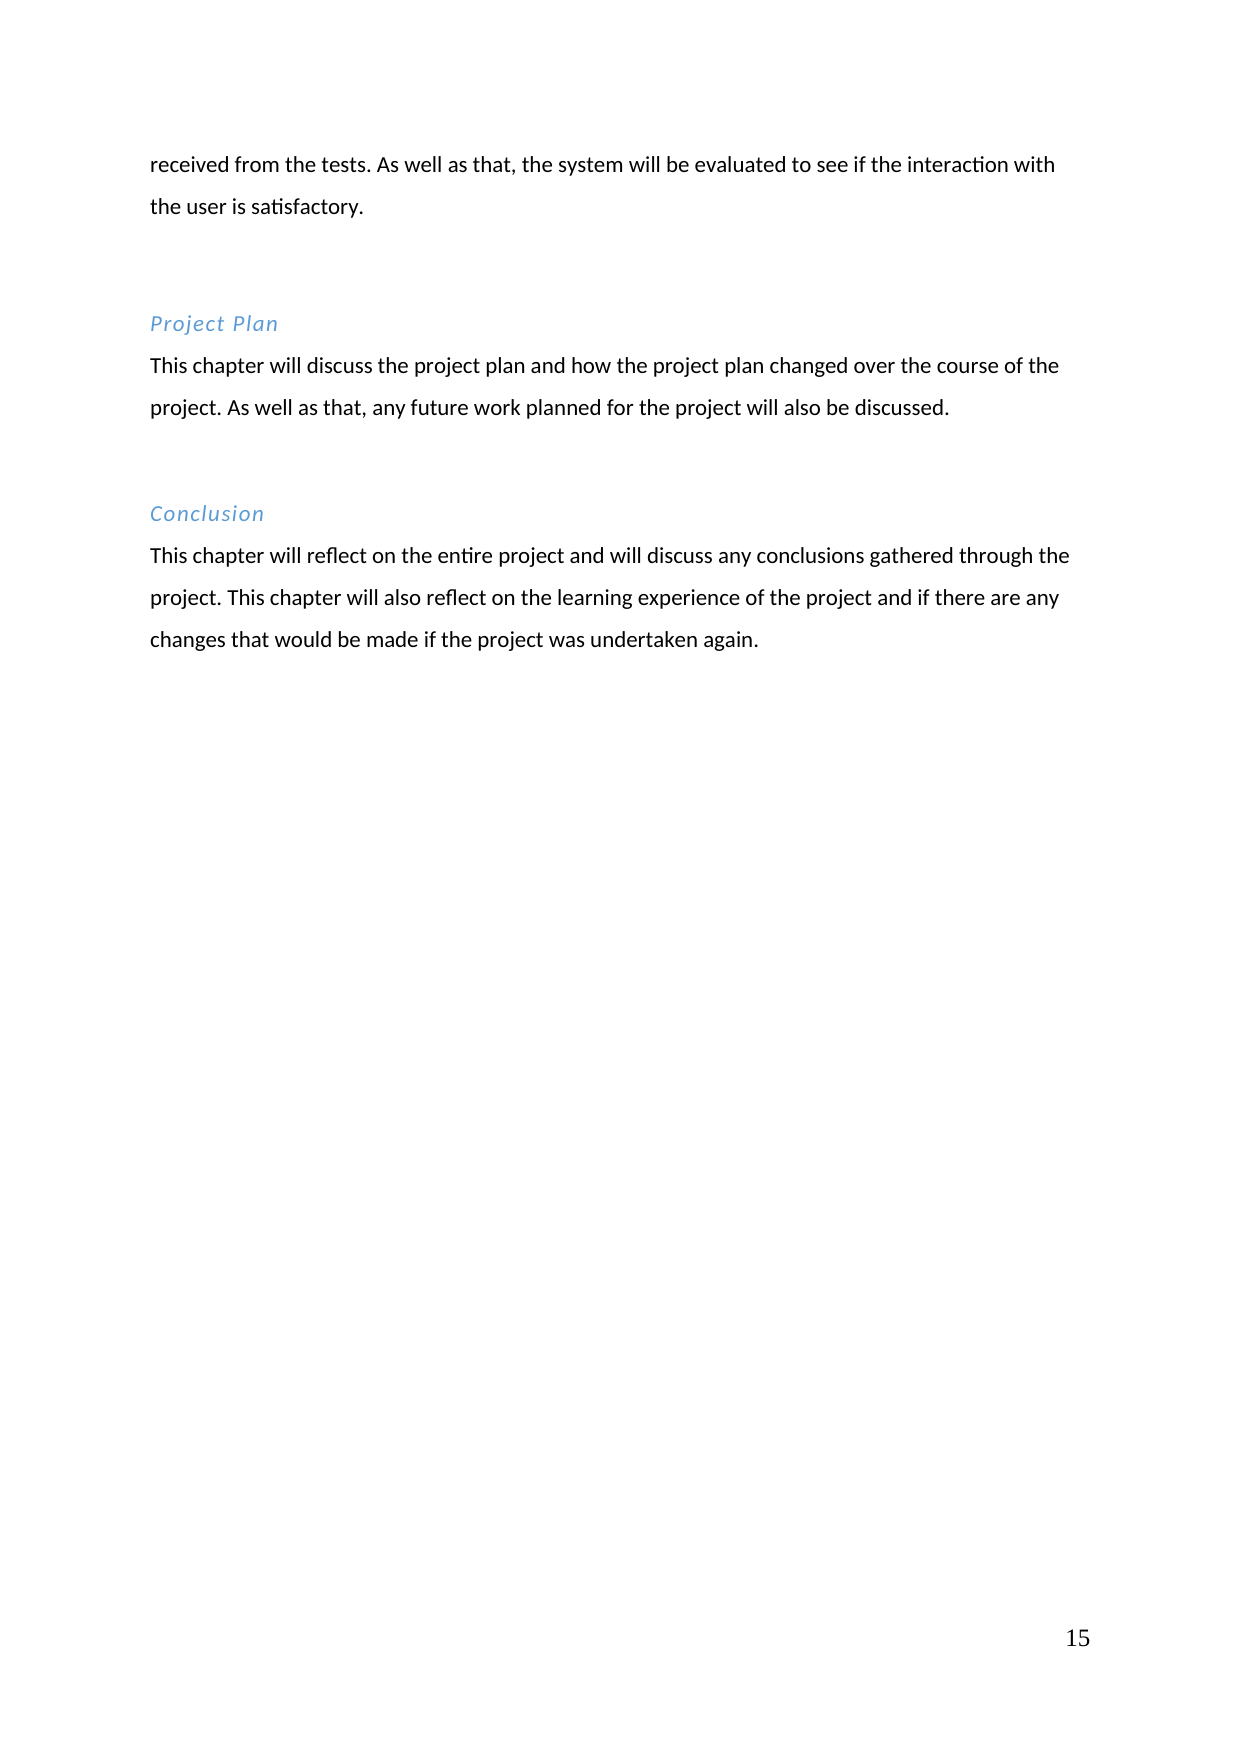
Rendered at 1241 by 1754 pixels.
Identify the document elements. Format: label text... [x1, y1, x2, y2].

subtitle Project Plan [150, 309, 1090, 337]
subtitle Conclusion [150, 499, 1090, 527]
text This chapter will reflect on the entire project and will discuss any conclusions gathered through the project. This chapter will also reflect on the learning experience of the project and if there are any changes that would be made if the project was undertaken again. [150, 541, 1090, 653]
text This chapter will discuss the project plan and how the project plan changed over the course of the project. As well as that, any future work planned for the project will also be discussed. [150, 351, 1090, 421]
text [150, 150, 1090, 220]
